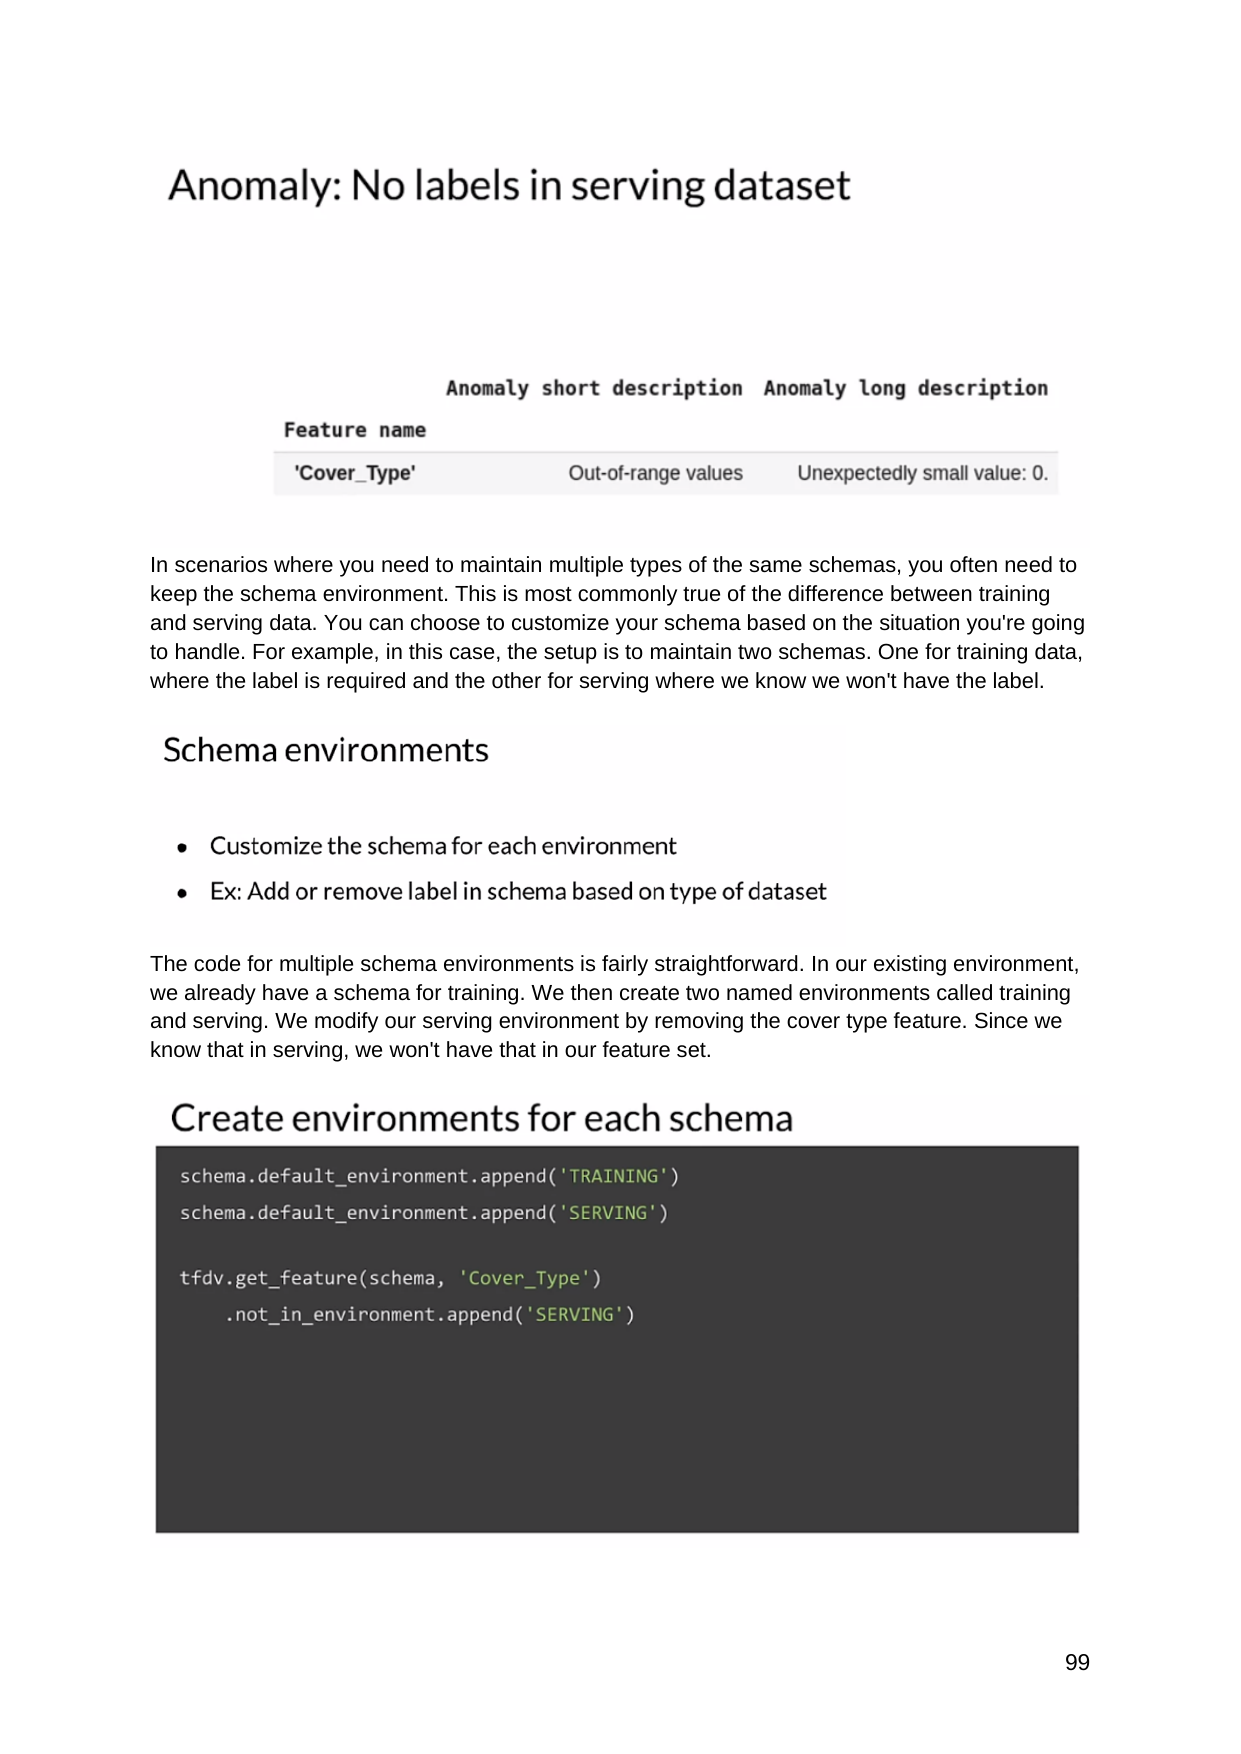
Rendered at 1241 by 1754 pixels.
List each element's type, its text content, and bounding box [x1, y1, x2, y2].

picture [150, 150, 1091, 548]
text The code for multiple schema environments is fairly straightforward. In our existing environment, we already have a schema for training. We then create two named environments called training and serving. We modify our serving environment by removing the cover type feature. Since we know that in serving, we won't have that in our feature set. [150, 950, 1090, 1062]
picture [150, 725, 847, 947]
text In scenarios where you need to maintain multiple types of the same schemas, you often need to keep the schema environment. This is most commonly true of the difference between training and serving data. You can choose to customize your schema based on the situation you're going to handle. For example, in this case, the setup is to maintain two schemas. One for training data, where the label is required and the other for serving where we know we won't have the label. [150, 552, 1090, 693]
picture [150, 1095, 1091, 1548]
